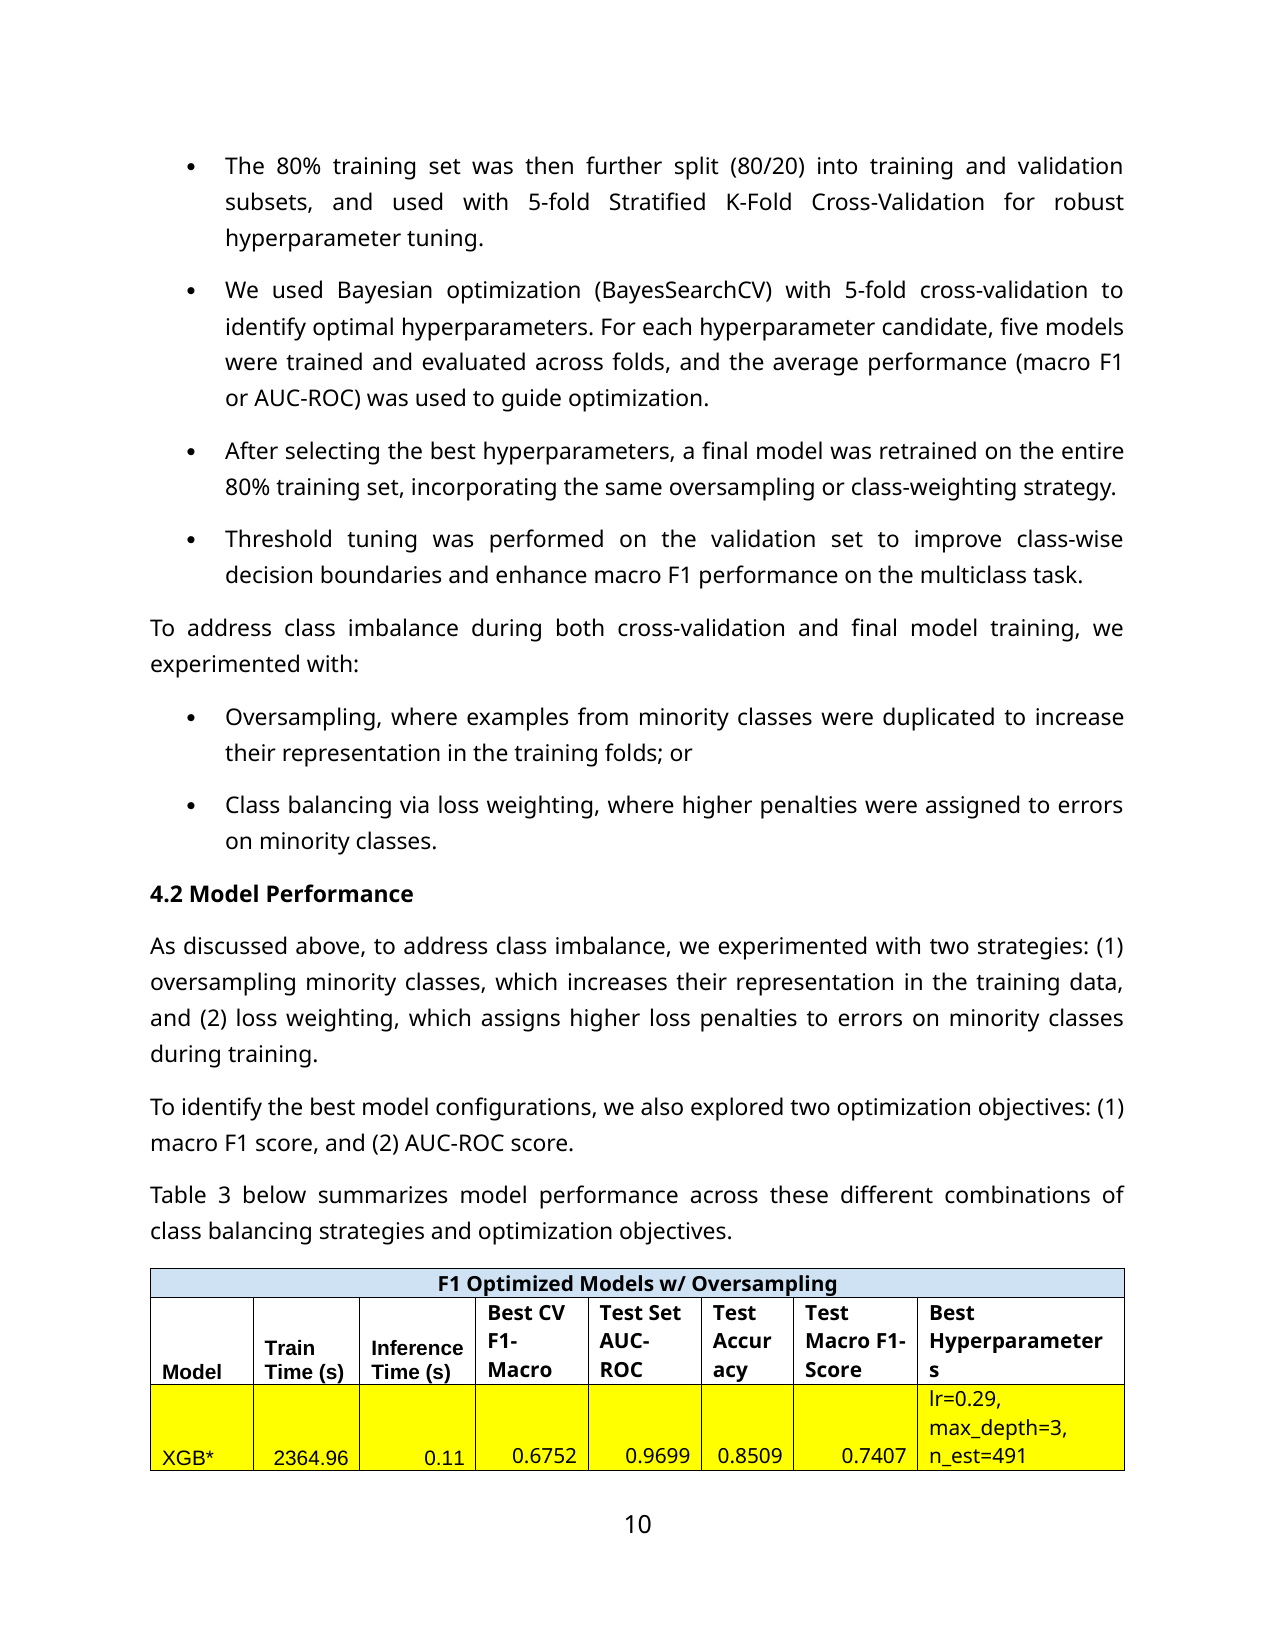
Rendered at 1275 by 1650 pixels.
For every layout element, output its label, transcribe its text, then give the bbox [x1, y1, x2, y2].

table_cell 0.7407 [794, 1385, 917, 1470]
table_cell Test Set AUC-ROC [589, 1298, 701, 1383]
table_cell Best CV F1-Macro [476, 1298, 588, 1383]
table_cell 0.8509 [702, 1385, 793, 1470]
list The 80% training set was then further split (80/20) into training and validation subsets, and used with 5-fold Stratified K-Fold Cross-Validation for robust hyperparameter tuning. [187, 150, 1125, 253]
list Threshold tuning was performed on the validation set to improve class-wise decision boundaries and enhance macro F1 performance on the multiclass task. [187, 523, 1125, 591]
table_cell 0.11 [360, 1385, 475, 1470]
table_cell Test Macro F1-Score [794, 1298, 917, 1383]
list Class balancing via loss weighting, where higher penalties were assigned to errors on minority classes. [187, 789, 1125, 856]
table_cell XGB* [151, 1385, 253, 1470]
text To address class imbalance during both cross-validation and final model training, we experimented with: [150, 612, 1125, 679]
list We used Bayesian optimization (BayesSearchCV) with 5-fold cross-validation to identify optimal hyperparameters. For each hyperparameter candidate, five models were trained and evaluated across folds, and the average performance (macro F1 or AUC-ROC) was used to guide optimization. [187, 274, 1125, 413]
text 4.2 Model Performance [150, 878, 1125, 909]
table_cell Inference Time (s) [360, 1298, 475, 1383]
list Oversampling, where examples from minority classes were duplicated to increase their representation in the training folds; or [187, 701, 1125, 768]
table_cell 0.9699 [589, 1385, 701, 1470]
table_cell Test Accuracy [702, 1298, 793, 1383]
text To identify the best model configurations, we also explored two optimization objectives: (1) macro F1 score, and (2) AUC-ROC score. [150, 1091, 1125, 1158]
table_cell Train Time (s) [254, 1298, 359, 1383]
list After selecting the best hyperparameters, a final model was retrained on the entire 80% training set, incorporating the same oversampling or class-weighting strategy. [187, 435, 1125, 502]
table_cell lr=0.29, max_depth=3, n_est=491 [918, 1385, 1124, 1470]
table_cell 2364.96 [254, 1385, 359, 1470]
text Table 3 below summarizes model performance across these different combinations of class balancing strategies and optimization objectives. [150, 1179, 1125, 1246]
text As discussed above, to address class imbalance, we experimented with two strategies: (1) oversampling minority classes, which increases their representation in the training data, and (2) loss weighting, which assigns higher loss penalties to errors on minority classes during training. [150, 930, 1125, 1069]
table_cell Best Hyperparameters [918, 1298, 1124, 1383]
table_cell 0.6752 [476, 1385, 588, 1470]
table_cell Model [151, 1298, 253, 1383]
table_header F1 Optimized Models w/ Oversampling [151, 1269, 1124, 1297]
